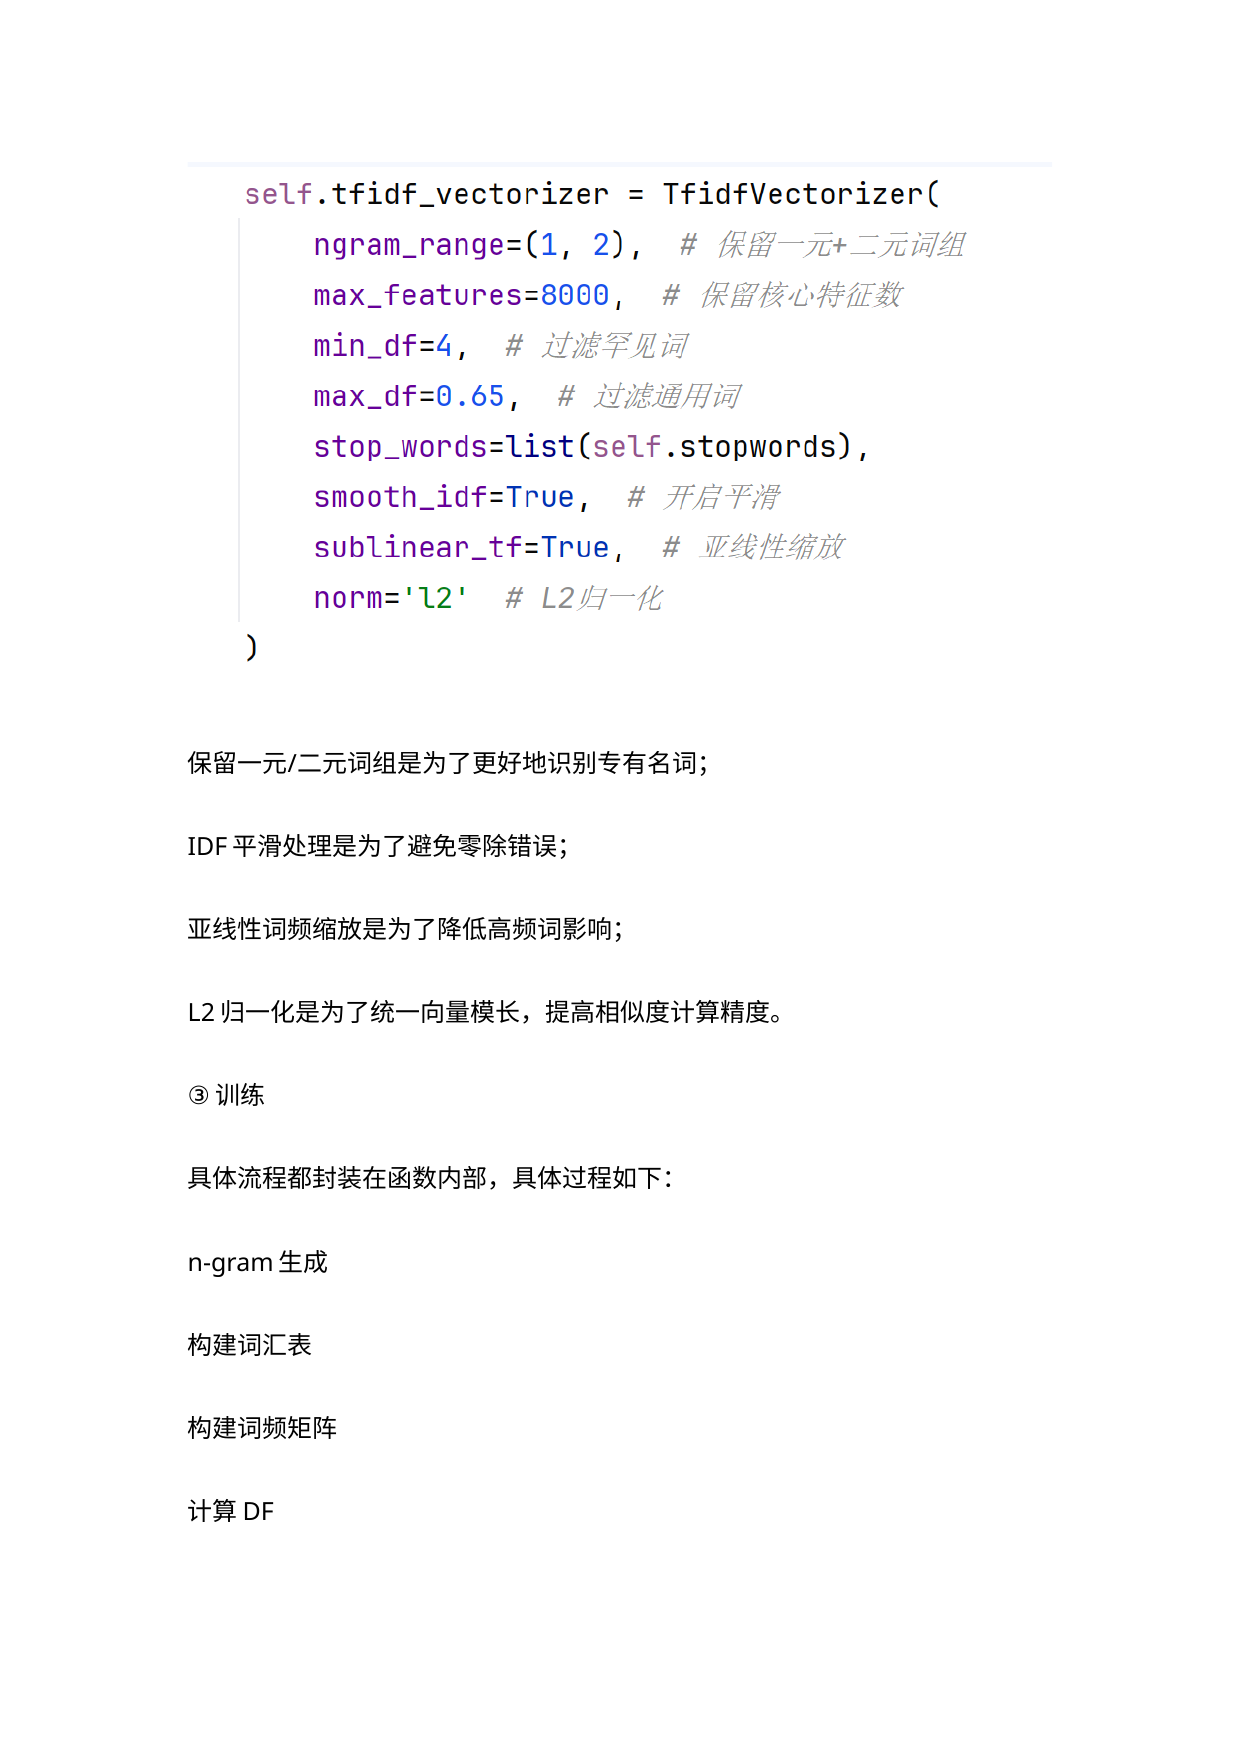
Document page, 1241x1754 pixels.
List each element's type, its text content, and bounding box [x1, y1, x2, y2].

list 计算DF [187, 1477, 1053, 1542]
list IDF平滑处理是为了避免零除错误； [187, 812, 1053, 877]
list L2归一化是为了统一向量模长，提高相似度计算精度。 [187, 978, 1053, 1043]
picture [187, 162, 1053, 689]
list 具体流程都封装在函数内部，具体过程如下： [187, 1144, 1053, 1209]
list ③训练 [187, 1061, 1053, 1126]
list 构建词汇表 [187, 1311, 1053, 1376]
list 保留一元/二元词组是为了更好地识别专有名词； [187, 729, 1053, 794]
list n-gram生成 [187, 1228, 1053, 1293]
list 构建词频矩阵 [187, 1394, 1053, 1459]
list 亚线性词频缩放是为了降低高频词影响； [187, 895, 1053, 960]
